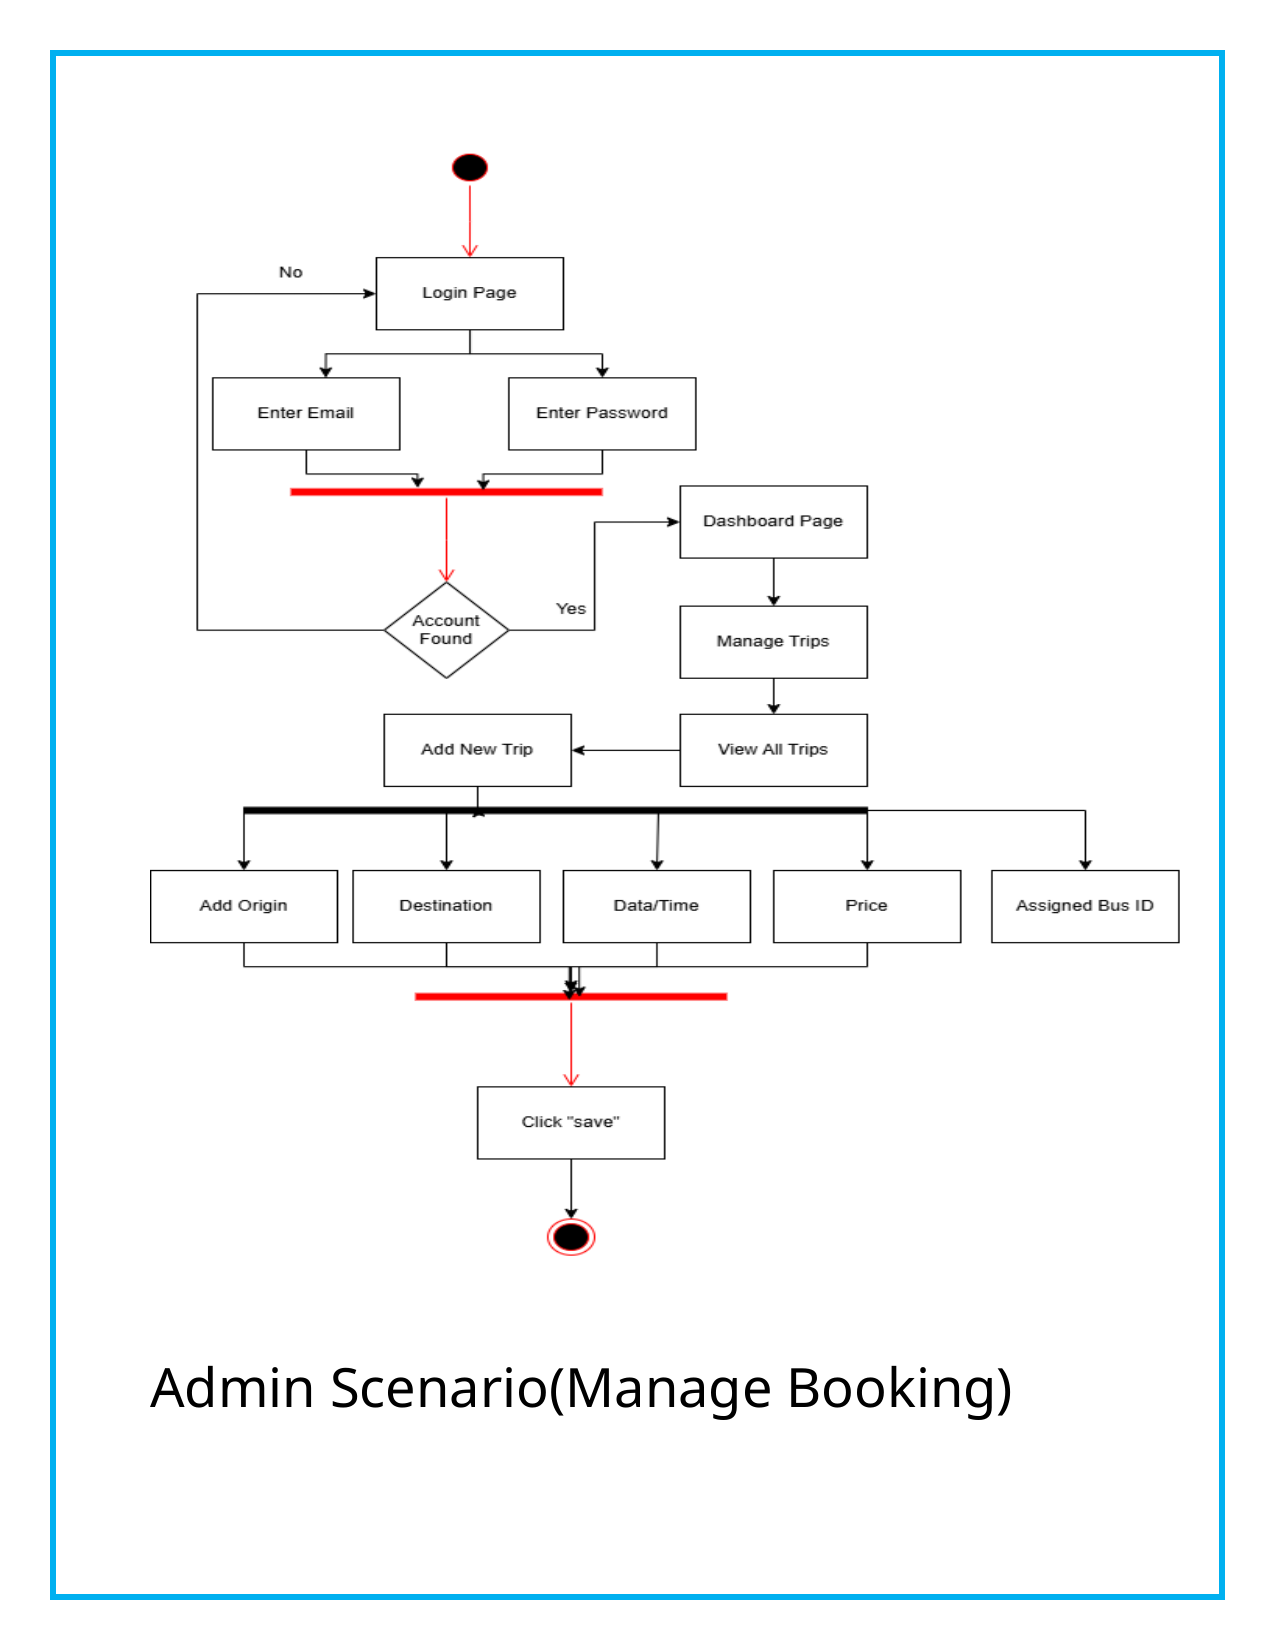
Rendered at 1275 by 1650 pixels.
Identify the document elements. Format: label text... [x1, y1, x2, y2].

text Admin Scenario(Manage Booking) [150, 1349, 1125, 1423]
picture [150, 150, 1180, 1257]
